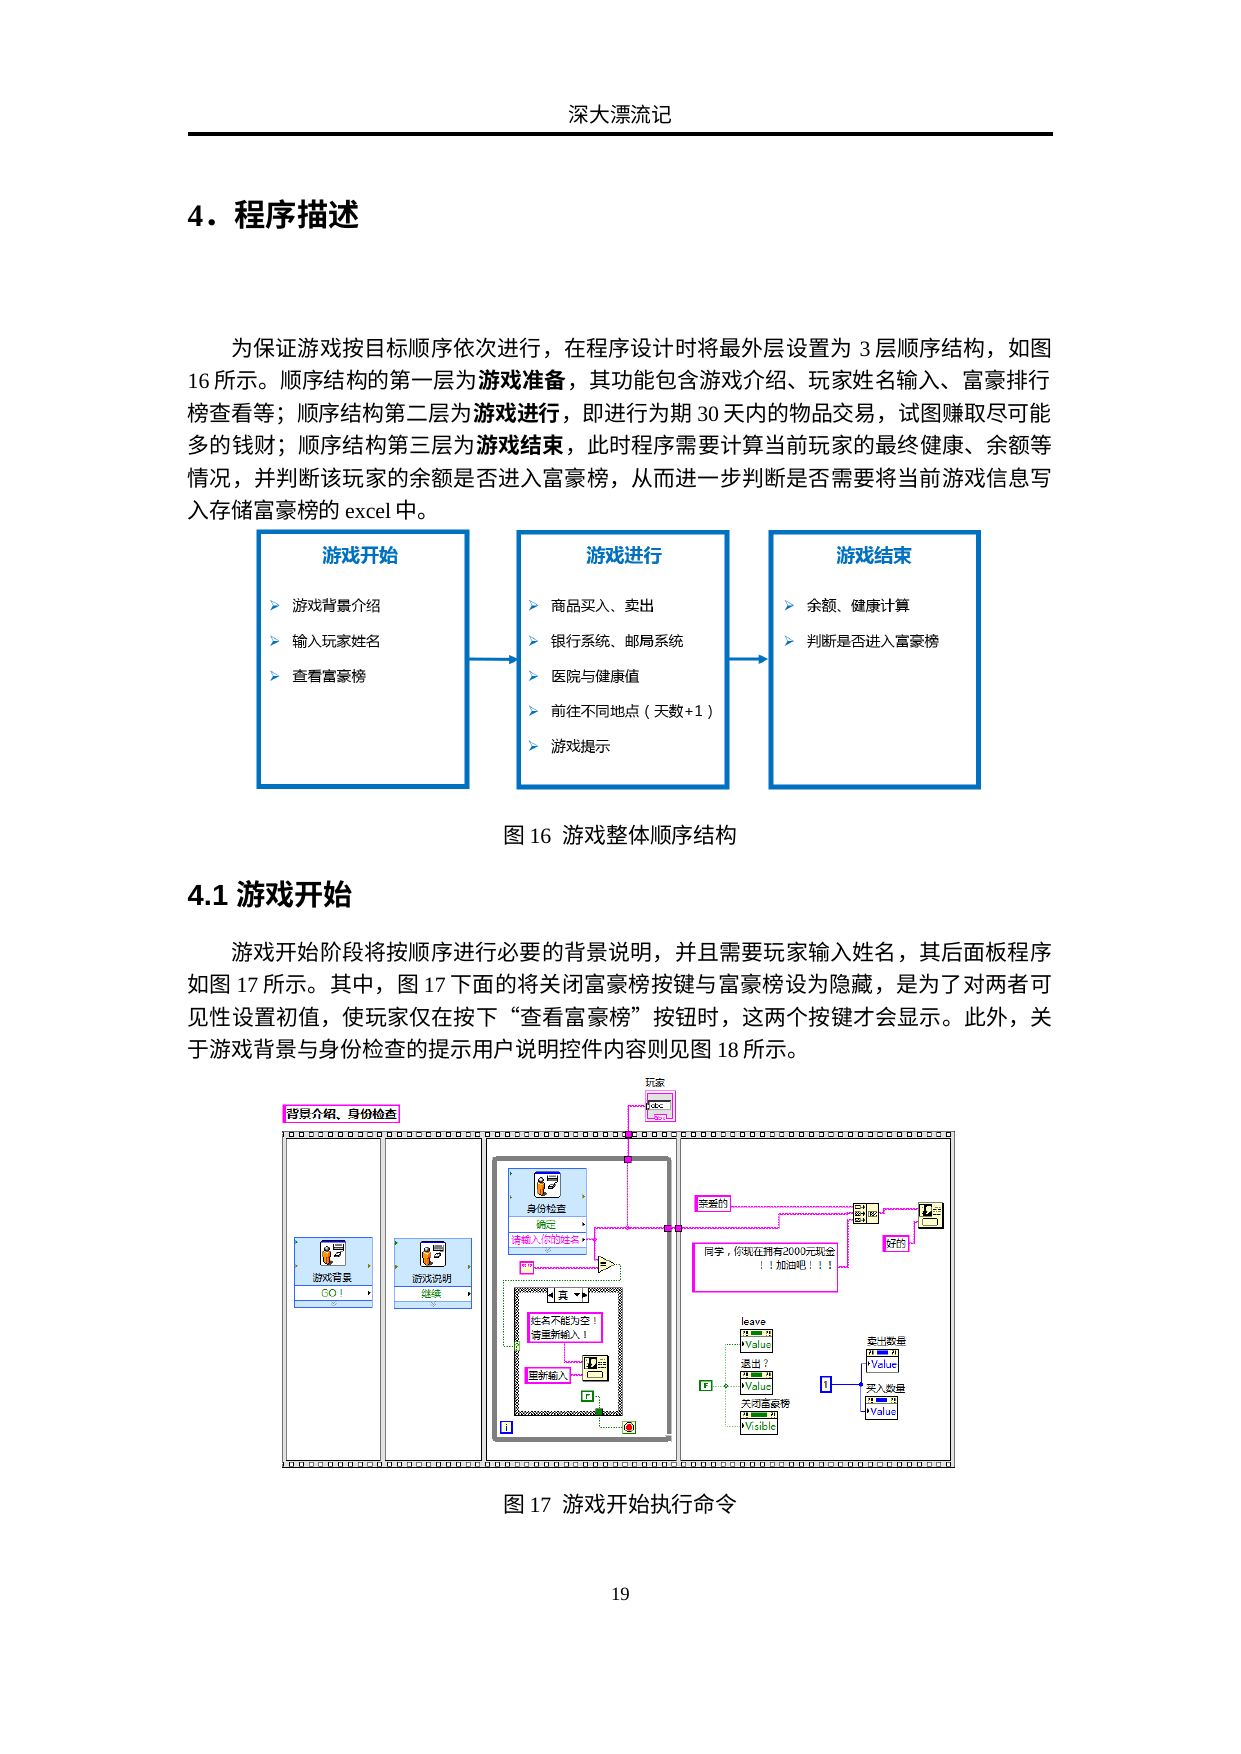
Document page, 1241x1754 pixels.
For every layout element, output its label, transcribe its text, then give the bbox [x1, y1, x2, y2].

text 图16 游戏整体顺序结构 [187, 818, 1053, 850]
subtitle 4.1 游戏开始 [187, 871, 1053, 913]
picture [278, 1064, 963, 1480]
text 图17 游戏开始执行命令 [187, 1487, 1053, 1519]
subtitle 4．程序描述 [187, 181, 1053, 246]
picture [253, 525, 987, 798]
text 游戏开始阶段将按顺序进行必要的背景说明，并且需要玩家输入姓名，其后面板程序如图17所示。其中，图17下面的将关闭富豪榜按键与富豪榜设为隐藏，是为了对两者可见性设置初值，使玩家仅在按下“查看富豪榜”按钮时，这两个按键才会显示。此外，关于游戏背景与身份检查的提示用户说明控件内容则见图18所示。 [187, 934, 1053, 1064]
text 为保证游戏按目标顺序依次进行，在程序设计时将最外层设置为3层顺序结构，如图16所示。顺序结构的第一层为游戏准备，其功能包含游戏介绍、玩家姓名输入、富豪排行榜查看等；顺序结构第二层为游戏进行，即进行为期30天内的物品交易，试图赚取尽可能多的钱财；顺序结构第三层为游戏结束，此时程序需要计算当前玩家的最终健康、余额等情况，并判断该玩家的余额是否进入富豪榜，从而进一步判断是否需要将当前游戏信息写入存储富豪榜的excel中。 [187, 330, 1053, 525]
